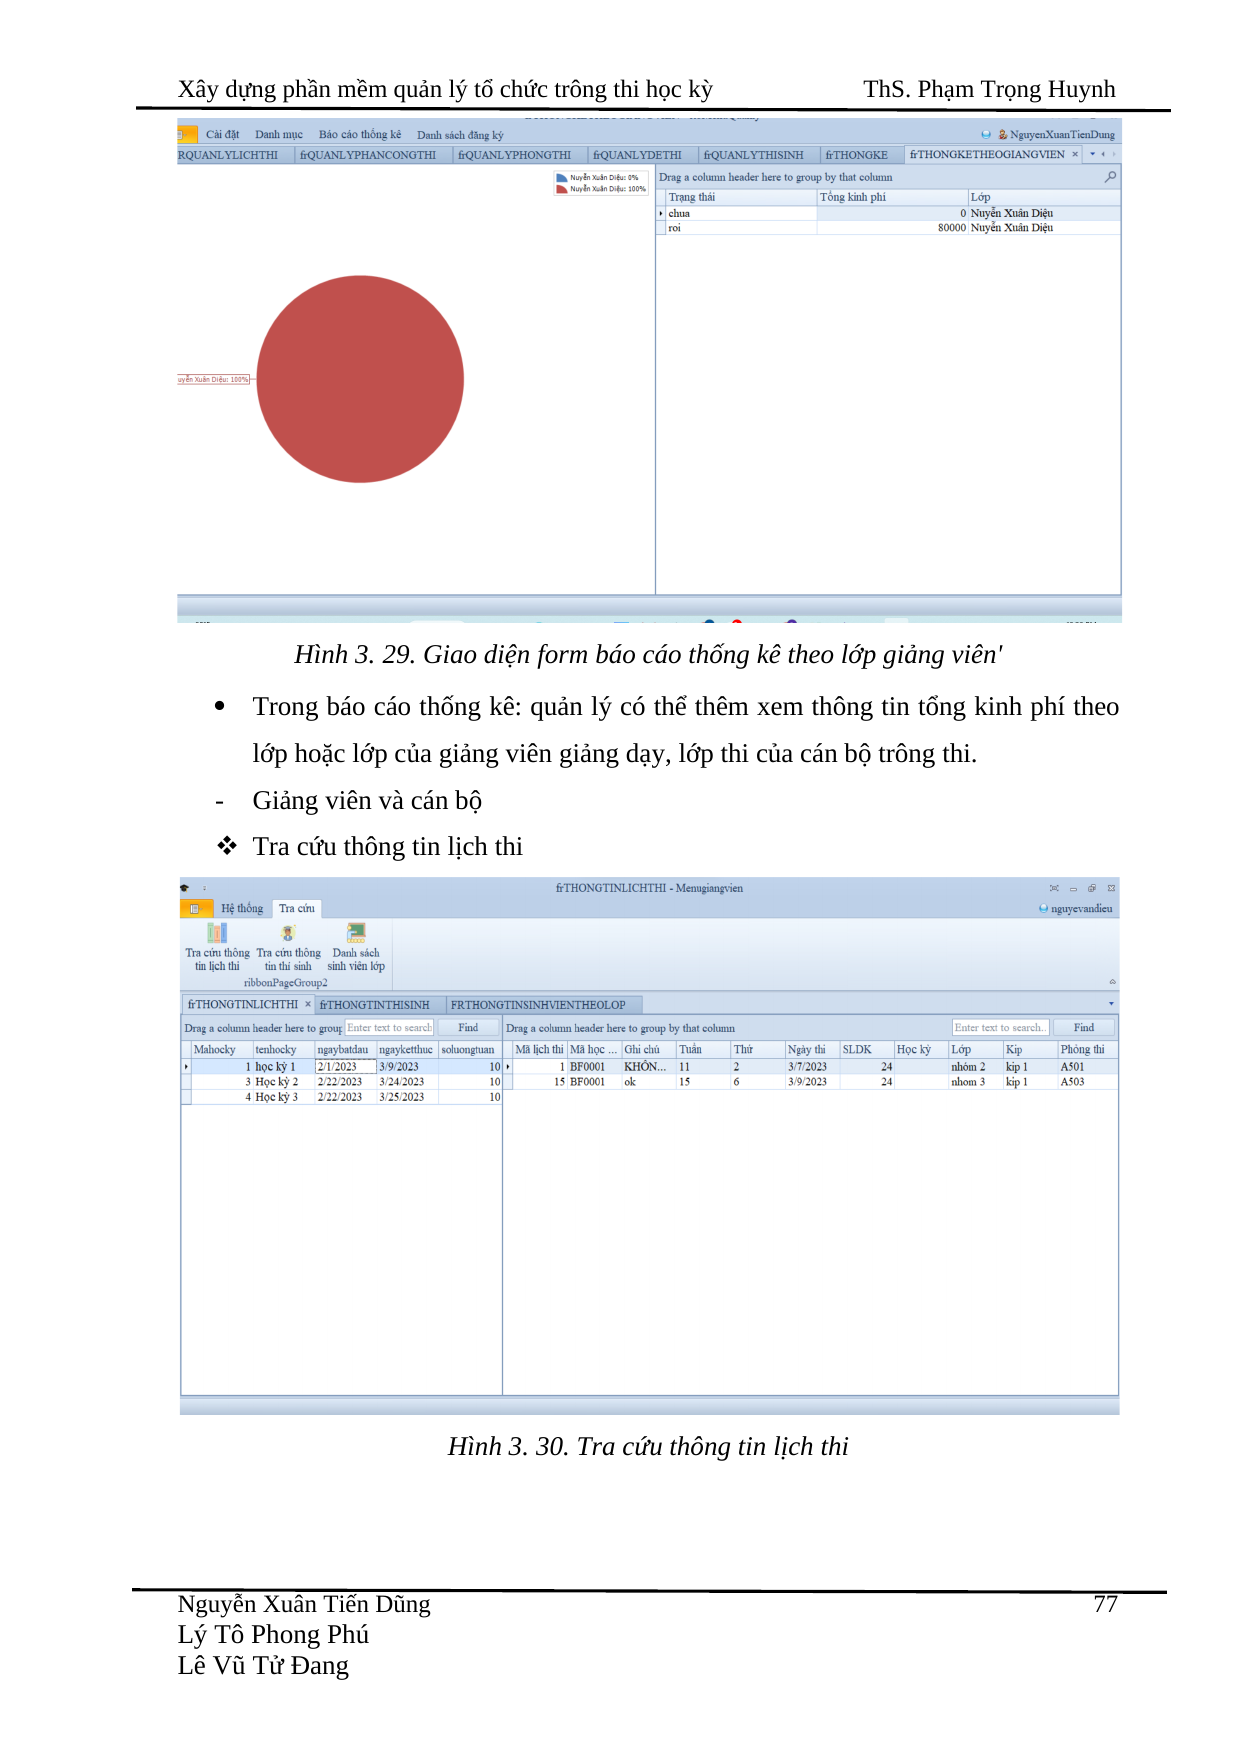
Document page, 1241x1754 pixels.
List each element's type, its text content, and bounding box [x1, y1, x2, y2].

list Trong báo cáo thống kê: quản lý có thể thêm xem thông tin tổng kinh phí theo lớp hoặc lớp của giảng viên giảng dạy, lớp thi của cán bộ trông thi. [215, 690, 1122, 768]
list Giảng viên và cán bộ [215, 784, 1122, 815]
picture [179, 877, 1120, 1415]
list Tra cứu thông tin lịch thi [215, 830, 1122, 862]
picture [177, 118, 1123, 623]
